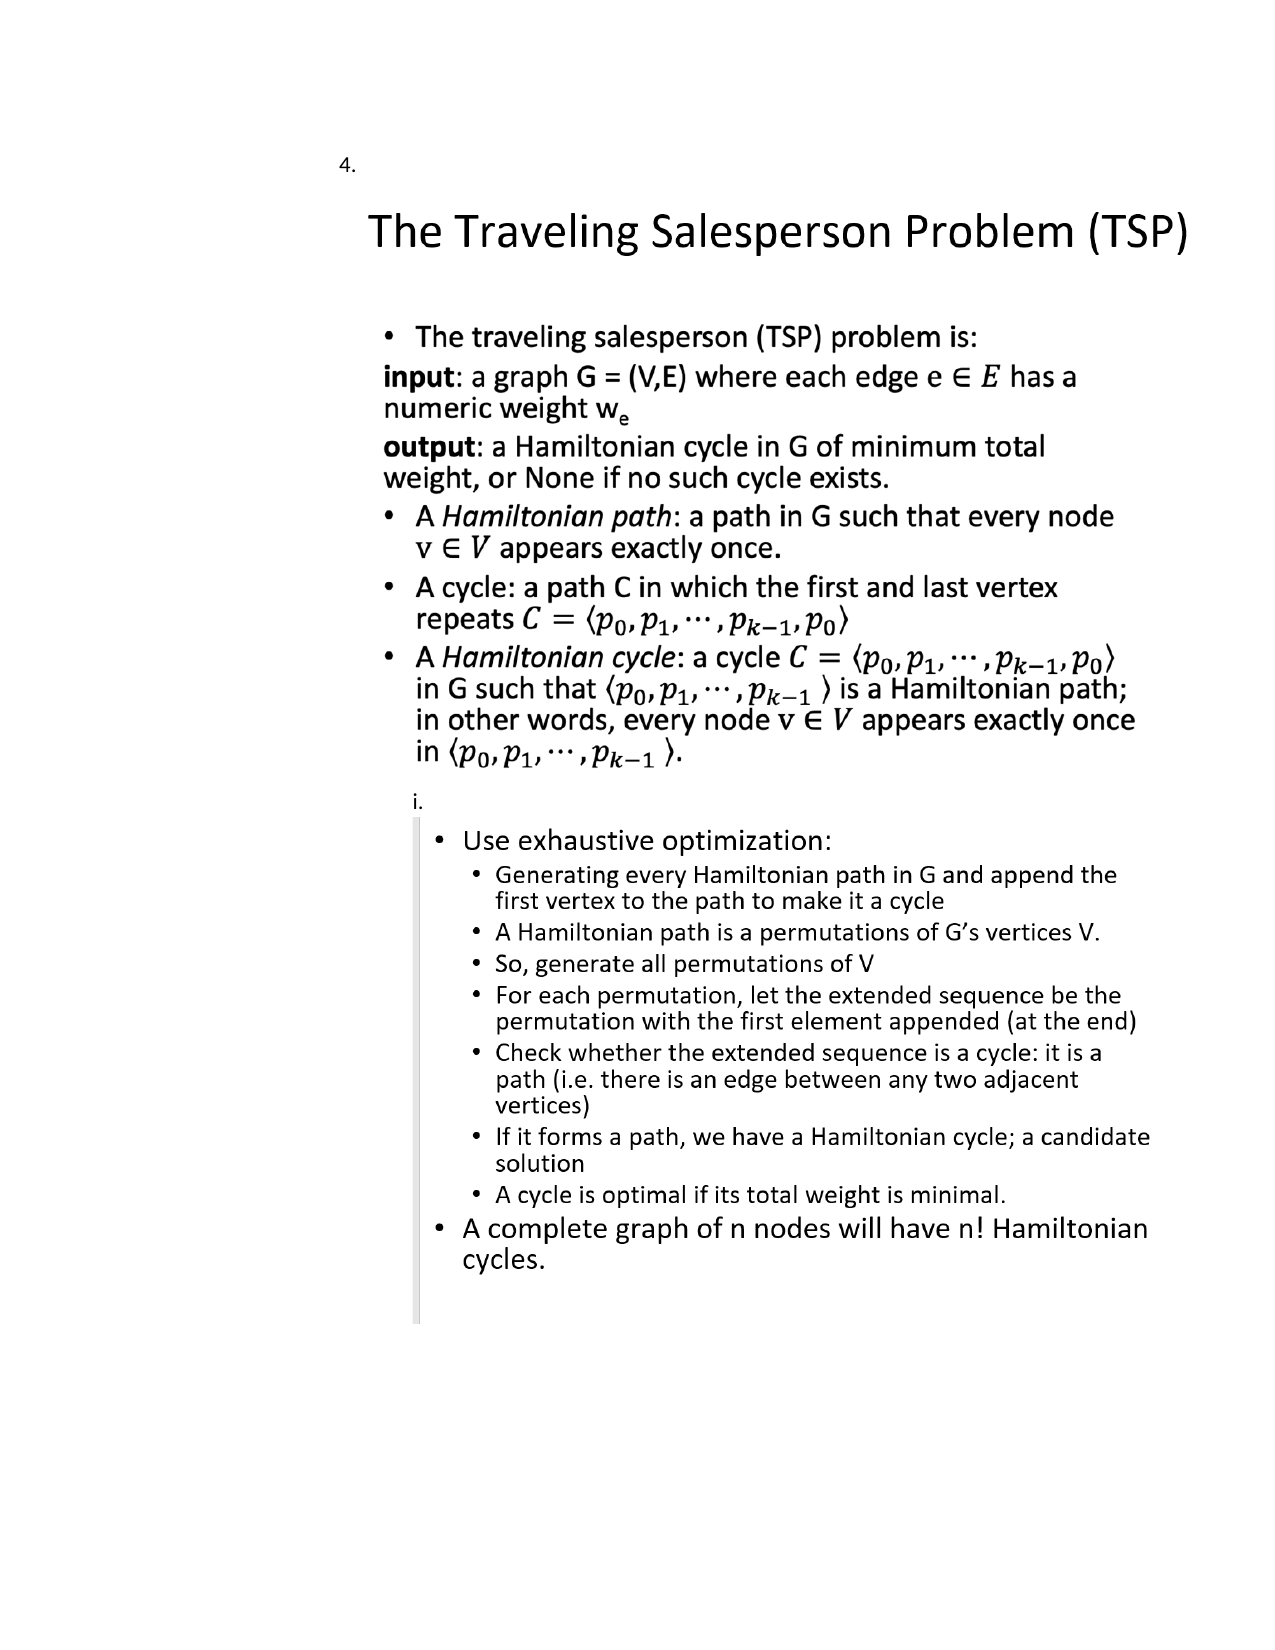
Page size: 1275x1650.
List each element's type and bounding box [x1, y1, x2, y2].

picture [412, 817, 1163, 1324]
picture [338, 180, 1198, 786]
